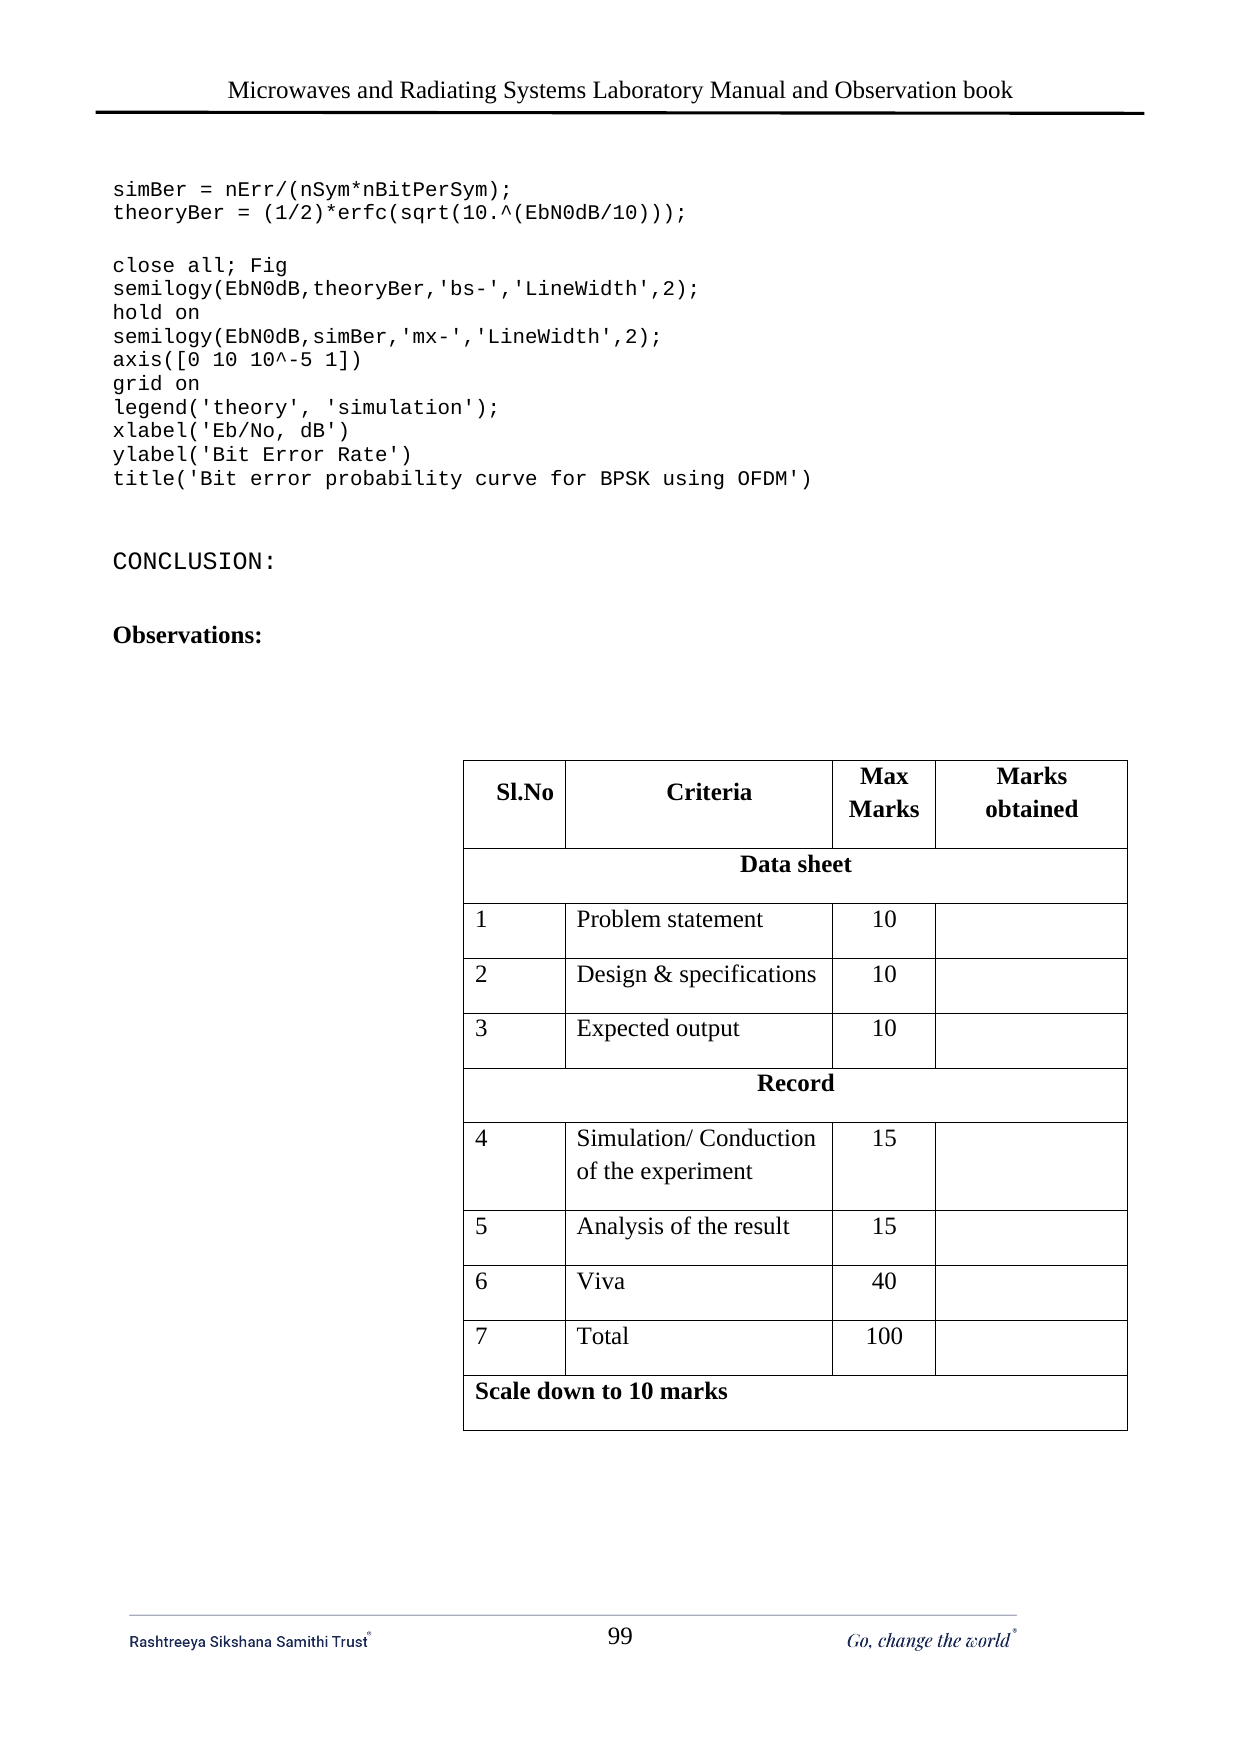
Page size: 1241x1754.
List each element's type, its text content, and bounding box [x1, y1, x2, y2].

table_cell Viva [566, 1266, 832, 1320]
table_cell [936, 1014, 1127, 1067]
table_cell 2 [464, 959, 565, 1012]
table_cell Record [464, 1069, 1127, 1122]
text title('Bit error probability curve for BPSK using OFDM') [112, 468, 1128, 491]
text close all; Fig [112, 255, 1128, 278]
table_cell Scale down to 10 marks [464, 1376, 1127, 1430]
text grid on [112, 373, 1128, 397]
table_cell [936, 959, 1127, 1012]
table_header Sl.No [464, 761, 565, 848]
text semilogy(EbN0dB,simBer,'mx-','LineWidth',2); [112, 326, 1128, 349]
text Observations: [112, 620, 1128, 648]
table_cell 4 [464, 1123, 565, 1210]
table_cell Design & specifications [566, 959, 832, 1012]
table_cell Expected output [566, 1014, 832, 1067]
table_cell Total [566, 1321, 832, 1375]
table_cell 15 [833, 1211, 935, 1265]
text xlabel('Eb/No, dB') [112, 420, 1128, 444]
table_cell 6 [464, 1266, 565, 1320]
table_cell 10 [833, 1014, 935, 1067]
table_header Criteria [566, 761, 832, 848]
table_cell [936, 1211, 1127, 1265]
table_cell [936, 1266, 1127, 1320]
table_cell Analysis of the result [566, 1211, 832, 1265]
picture [121, 1604, 1029, 1656]
table_cell 7 [464, 1321, 565, 1375]
text legend('theory', 'simulation'); [112, 397, 1128, 420]
table_cell Problem statement [566, 904, 832, 958]
table_cell [936, 1123, 1127, 1210]
table_cell 40 [833, 1266, 935, 1320]
table_cell Simulation/ Conduction of the experiment [566, 1123, 832, 1210]
text axis([0 10 10^-5 1]) [112, 349, 1128, 373]
text theoryBer = (1/2)*erfc(sqrt(10.^(EbN0dB/10))); [112, 202, 1128, 226]
table_header Marks obtained [936, 761, 1127, 848]
table_cell 10 [833, 904, 935, 958]
table_header Max Marks [833, 761, 935, 848]
table_cell 15 [833, 1123, 935, 1210]
table_cell [936, 904, 1127, 958]
table_cell 3 [464, 1014, 565, 1067]
table_cell 1 [464, 904, 565, 958]
text CONCLUSION: [112, 548, 1128, 577]
text semilogy(EbN0dB,theoryBer,'bs-','LineWidth',2); [112, 278, 1128, 302]
table_cell Data sheet [464, 849, 1127, 903]
text ylabel('Bit Error Rate') [112, 444, 1128, 468]
text hold on [112, 302, 1128, 326]
table_cell 5 [464, 1211, 565, 1265]
text simBer = nErr/(nSym*nBitPerSym); [112, 179, 1128, 202]
table_cell 100 [833, 1321, 935, 1375]
table_cell [936, 1321, 1127, 1375]
table_cell 10 [833, 959, 935, 1012]
